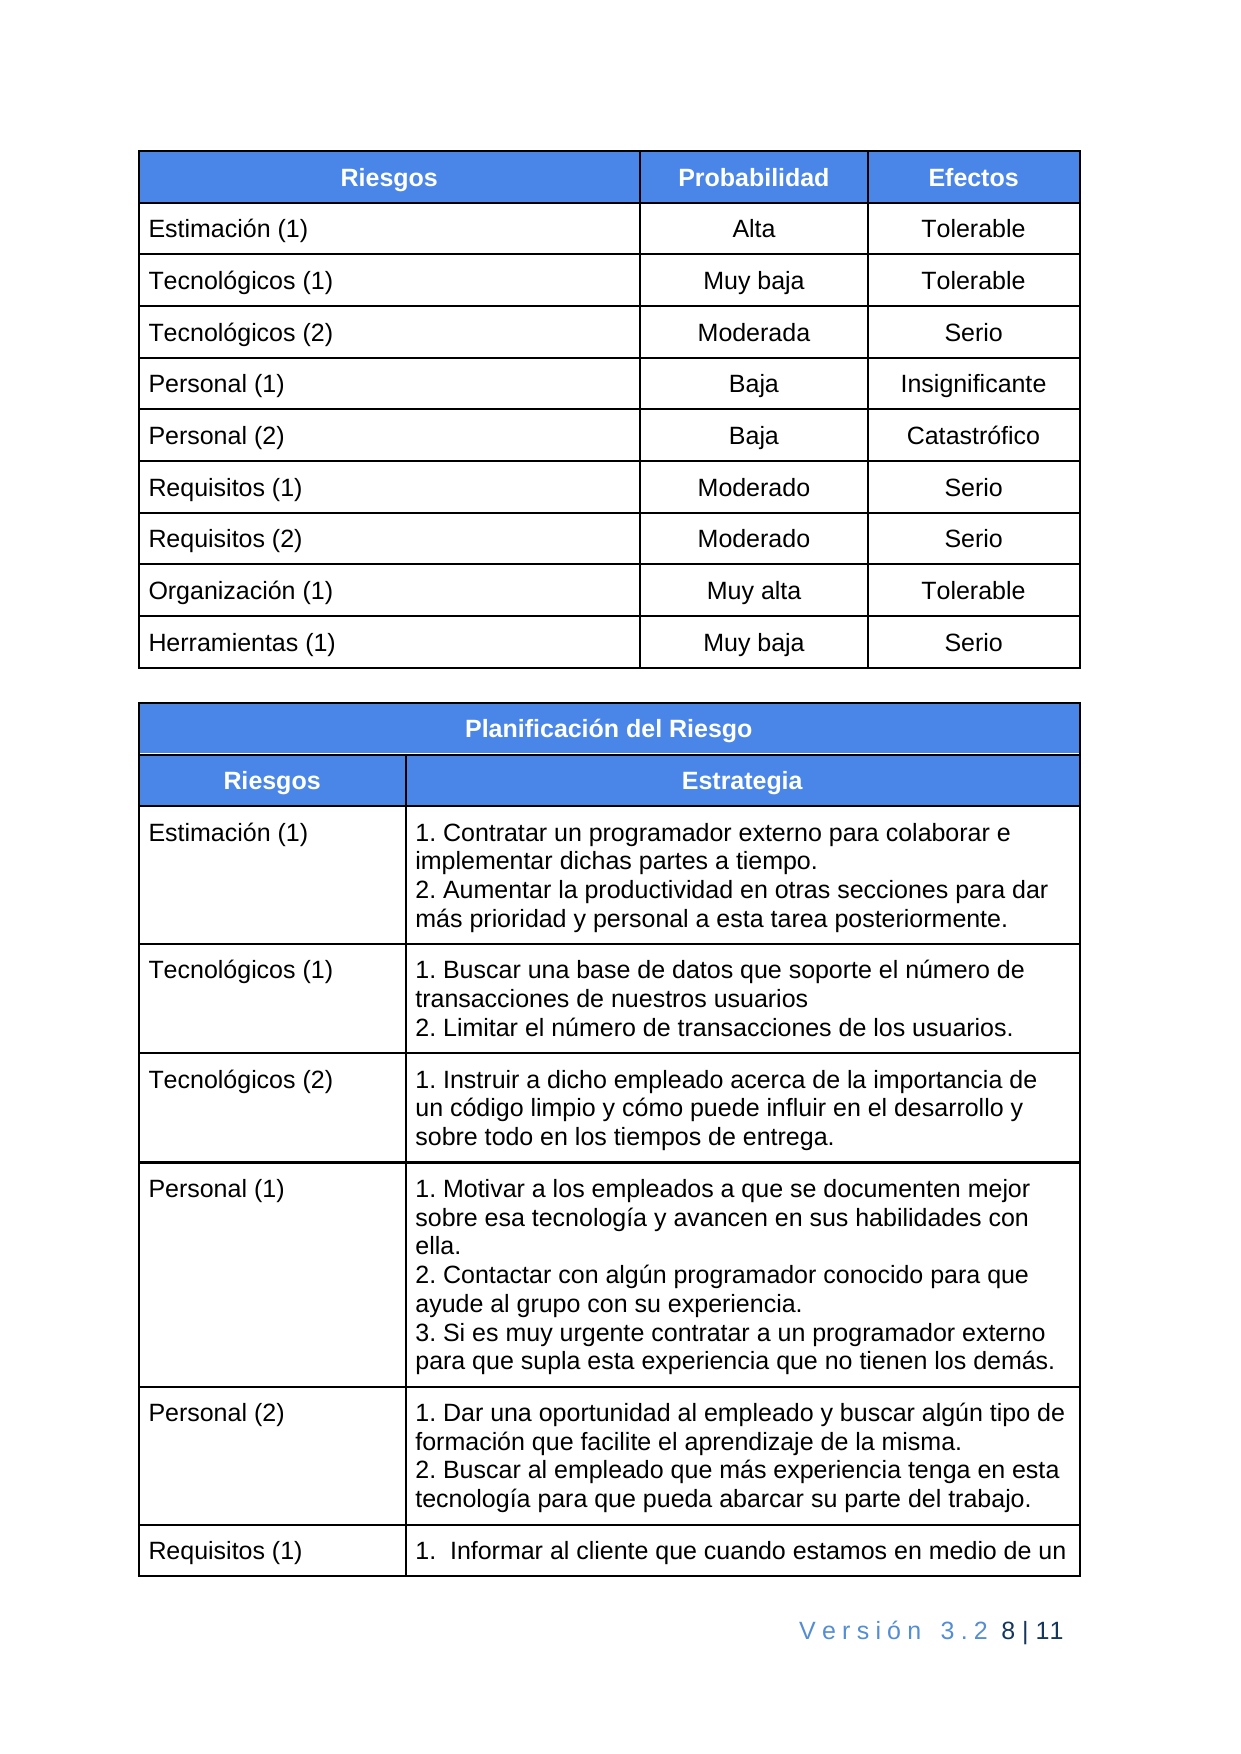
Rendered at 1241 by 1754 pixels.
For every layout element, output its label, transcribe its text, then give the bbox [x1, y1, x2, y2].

table_cell Tolerable [869, 255, 1079, 305]
table_header Planificación del Riesgo [140, 704, 1079, 753]
table_cell Requisitos (2) [140, 514, 639, 563]
table_cell Muy baja [641, 255, 867, 305]
table_cell Estimación (1) [140, 204, 639, 253]
table_cell Riesgos [140, 152, 639, 202]
table_cell Serio [869, 307, 1079, 357]
table_cell Muy alta [641, 565, 867, 615]
table_cell Probabilidad [641, 152, 867, 202]
table_cell Personal (1) [140, 1164, 405, 1386]
table_cell Requisitos (1) [140, 1526, 405, 1575]
table_cell 1. Buscar una base de datos que soporte el número de transacciones de nuestros usuarios 2. Limitar el número de transacciones de los usuarios. [407, 945, 1079, 1052]
table_cell Baja [641, 359, 867, 408]
table_cell Alta [641, 204, 867, 253]
table_cell Requisitos (1) [140, 462, 639, 512]
table_cell Efectos [869, 152, 1079, 202]
table_cell Personal (2) [140, 410, 639, 460]
table_cell Moderado [641, 462, 867, 512]
table_cell Tecnológicos (1) [140, 255, 639, 305]
table_cell Herramientas (1) [140, 617, 639, 667]
table_cell Riesgos [140, 756, 405, 805]
table_cell Moderada [641, 307, 867, 357]
table_cell Personal (1) [140, 359, 639, 408]
table_cell Insignificante [869, 359, 1079, 408]
table_cell Serio [869, 462, 1079, 512]
table_cell Tecnológicos (2) [140, 1054, 405, 1161]
table_cell Tolerable [869, 565, 1079, 615]
table_cell 1. Dar una oportunidad al empleado y buscar algún tipo de formación que facilite el aprendizaje de la misma. 2. Buscar al empleado que más experiencia tenga en esta tecnología para que pueda abarcar su parte del trabajo. [407, 1388, 1079, 1523]
table_cell Tolerable [869, 204, 1079, 253]
table_cell 1. Instruir a dicho empleado acerca de la importancia de un código limpio y cómo puede influir en el desarrollo y sobre todo en los tiempos de entrega. [407, 1054, 1079, 1161]
table_cell Organización (1) [140, 565, 639, 615]
table_cell Serio [869, 514, 1079, 563]
table_cell Baja [641, 410, 867, 460]
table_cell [407, 1526, 1079, 1575]
table_cell Serio [869, 617, 1079, 667]
table_cell 1. Motivar a los empleados a que se documenten mejor sobre esa tecnología y avancen en sus habilidades con ella. 2. Contactar con algún programador conocido para que ayude al grupo con su experiencia. 3. Si es muy urgente contratar a un programador externo para que supla esta experiencia que no tienen los demás. [407, 1164, 1079, 1386]
table_cell Personal (2) [140, 1388, 405, 1523]
table_cell Muy baja [641, 617, 867, 667]
table_cell Moderado [641, 514, 867, 563]
table_cell Estimación (1) [140, 807, 405, 943]
table_cell Tecnológicos (2) [140, 307, 639, 357]
table_cell Tecnológicos (1) [140, 945, 405, 1052]
table_cell 1. Contratar un programador externo para colaborar e implementar dichas partes a tiempo. 2. Aumentar la productividad en otras secciones para dar más prioridad y personal a esta tarea posteriormente. [407, 807, 1079, 943]
table_cell Estrategia [407, 756, 1079, 805]
table_cell Catastrófico [869, 410, 1079, 460]
